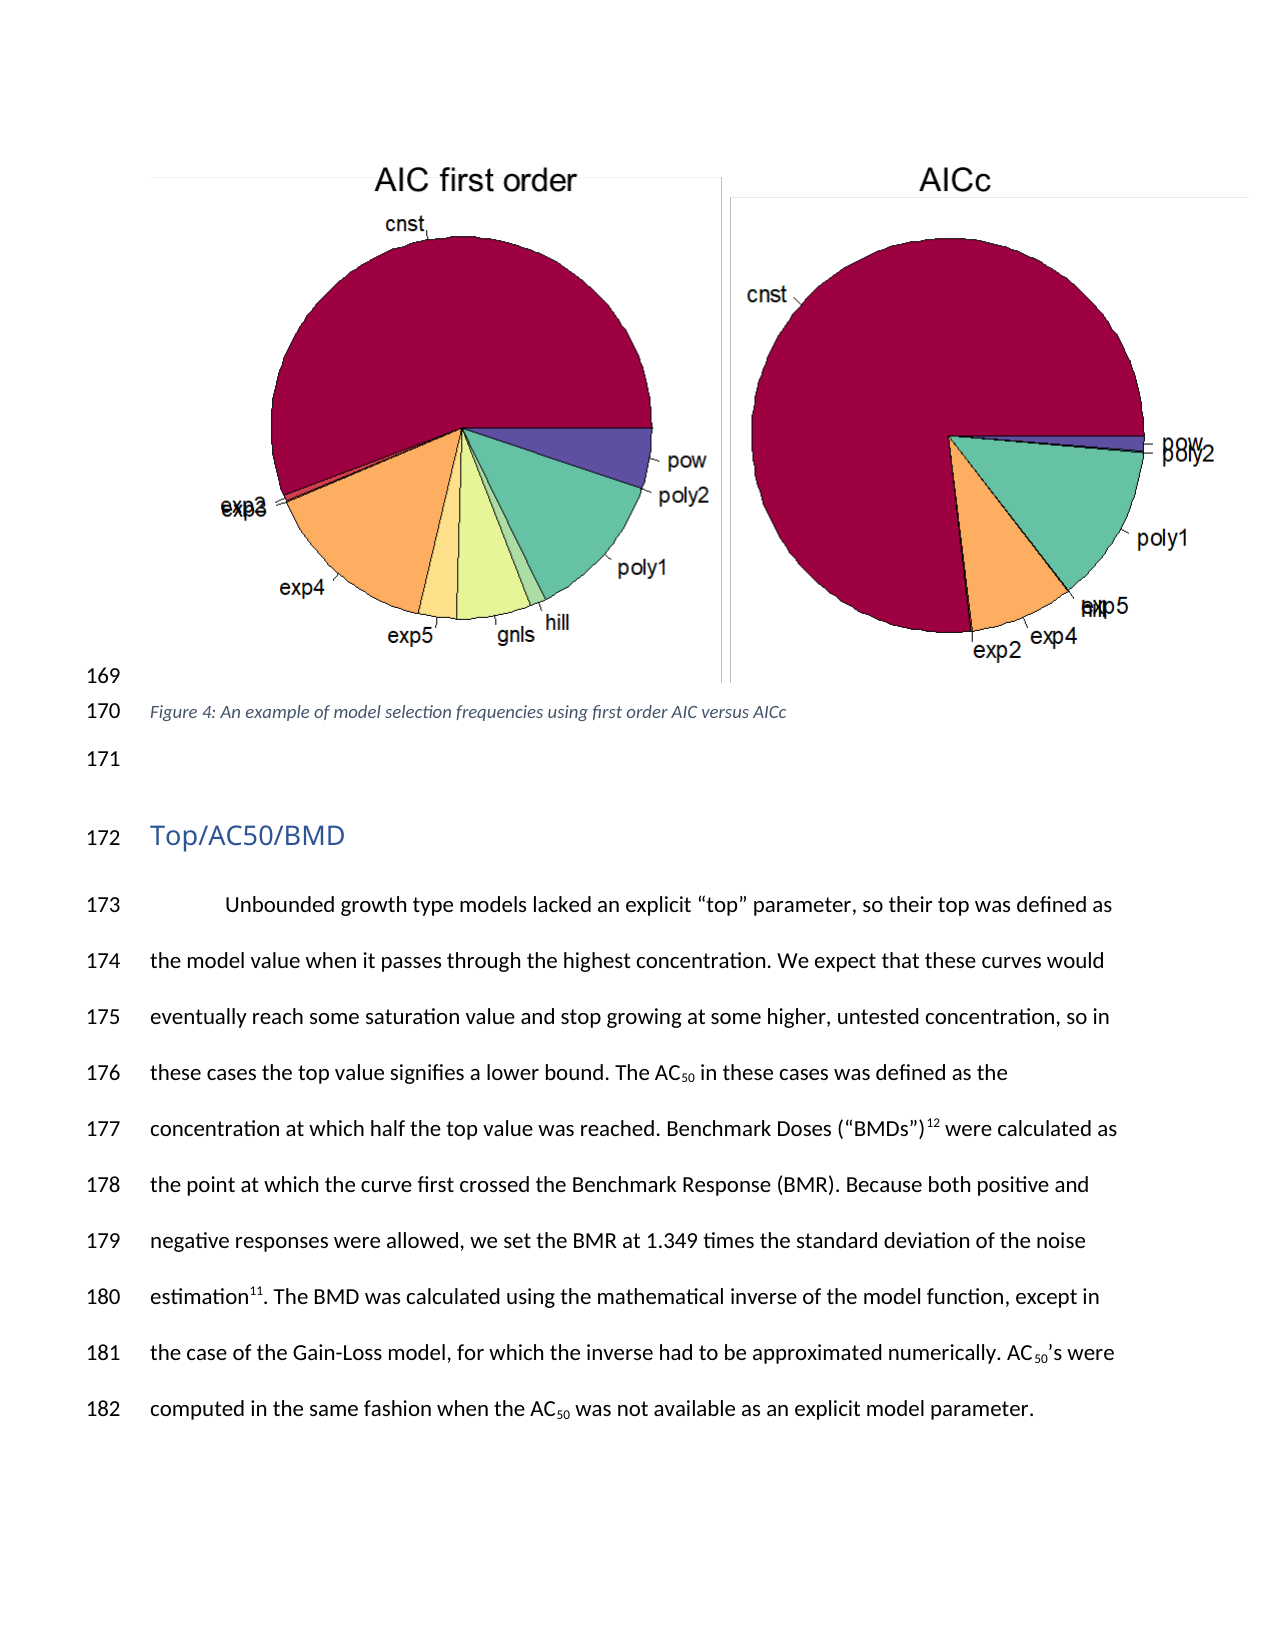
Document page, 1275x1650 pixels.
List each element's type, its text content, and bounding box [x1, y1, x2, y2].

picture [150, 150, 1249, 683]
text Unbounded growth type models lacked an explicit “top” parameter, so their top was defined as the model value when it passes through the highest concentration. We expect that these curves would eventually reach some saturation value and stop growing at some higher, untested concentration, so in these cases the top value signifies a lower bound. The AC50 in these cases was defined as the concentration at which half the top value was reached. Benchmark Doses (“BMDs”)12 were calculated as the point at which the curve first crossed the Benchmark Response (BMR). Because both positive and negative responses were allowed, we set the BMR at 1.349 times the standard deviation of the noise estimation11. The BMD was calculated using the mathematical inverse of the model function, except in the case of the Gain-Loss model, for which the inverse had to be approximated numerically. AC50’s were computed in the same fashion when the AC50 was not available as an explicit model parameter. [150, 890, 1125, 1422]
subtitle Top/AC50/BMD [150, 816, 1125, 853]
text Figure 4: An example of model selection frequencies using first order AIC versus AICc [150, 700, 1125, 723]
